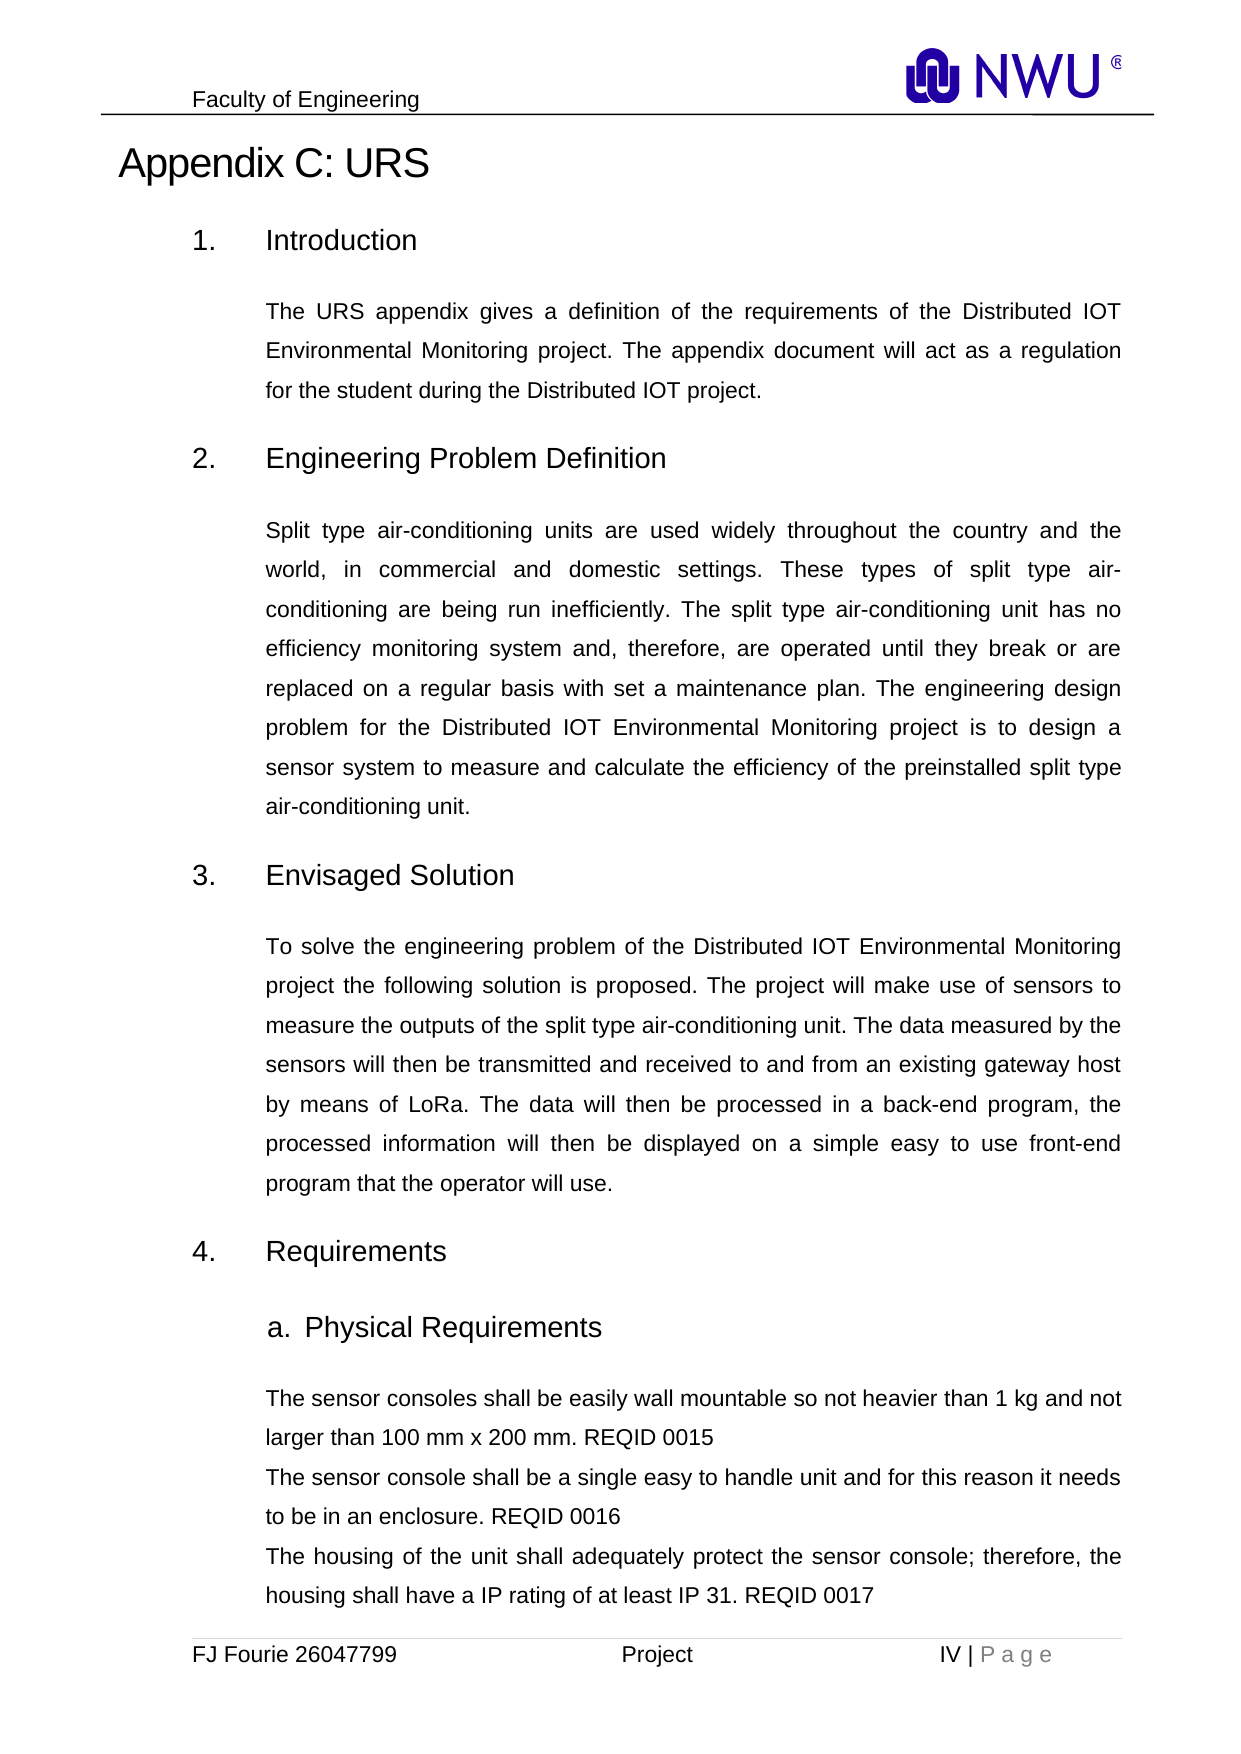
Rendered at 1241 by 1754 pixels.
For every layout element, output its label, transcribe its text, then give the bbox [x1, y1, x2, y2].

list The sensor consoles shall be easily wall mountable so not heavier than 1 kg and not larger than 100 mm x 200 mm. REQID 0015 [265, 1385, 1122, 1451]
list Envisaged Solution [192, 858, 1122, 891]
list Requirements [192, 1234, 1122, 1268]
picture [905, 48, 1122, 103]
list Physical Requirements [267, 1309, 1122, 1343]
list Introduction [192, 223, 1122, 256]
text Split type air-conditioning units are used widely throughout the country and the world, in commercial and domestic settings. These types of split type air-conditioning are being run inefficiently. The split type air-conditioning unit has no efficiency monitoring system and, therefore, are operated until they break or are replaced on a regular basis with set a maintenance plan. The engineering design problem for the Distributed IOT Environmental Monitoring project is to design a sensor system to measure and calculate the efficiency of the preinstalled split type air-conditioning unit. [265, 517, 1122, 819]
list The housing of the unit shall adequately protect the sensor console; therefore, the housing shall have a IP rating of at least IP 31. REQID 0017 [265, 1543, 1122, 1609]
title Appendix C: URS [118, 138, 1122, 186]
list The sensor console shall be a single easy to handle unit and for this reason it needs to be in an enclosure. REQID 0016 [265, 1464, 1122, 1530]
list Engineering Problem Definition [192, 441, 1122, 475]
text To solve the engineering problem of the Distributed IOT Environmental Monitoring project the following solution is proposed. The project will make use of sensors to measure the outputs of the split type air-conditioning unit. The data measured by the sensors will then be transmitted and received to and from an existing gateway host by means of LoRa. The data will then be processed in a back-end program, the processed information will then be displayed on a simple easy to use front-end program that the operator will use. [265, 933, 1122, 1196]
text The URS appendix gives a definition of the requirements of the Distributed IOT Environmental Monitoring project. The appendix document will act as a regulation for the student during the Distributed IOT project. [265, 298, 1122, 403]
